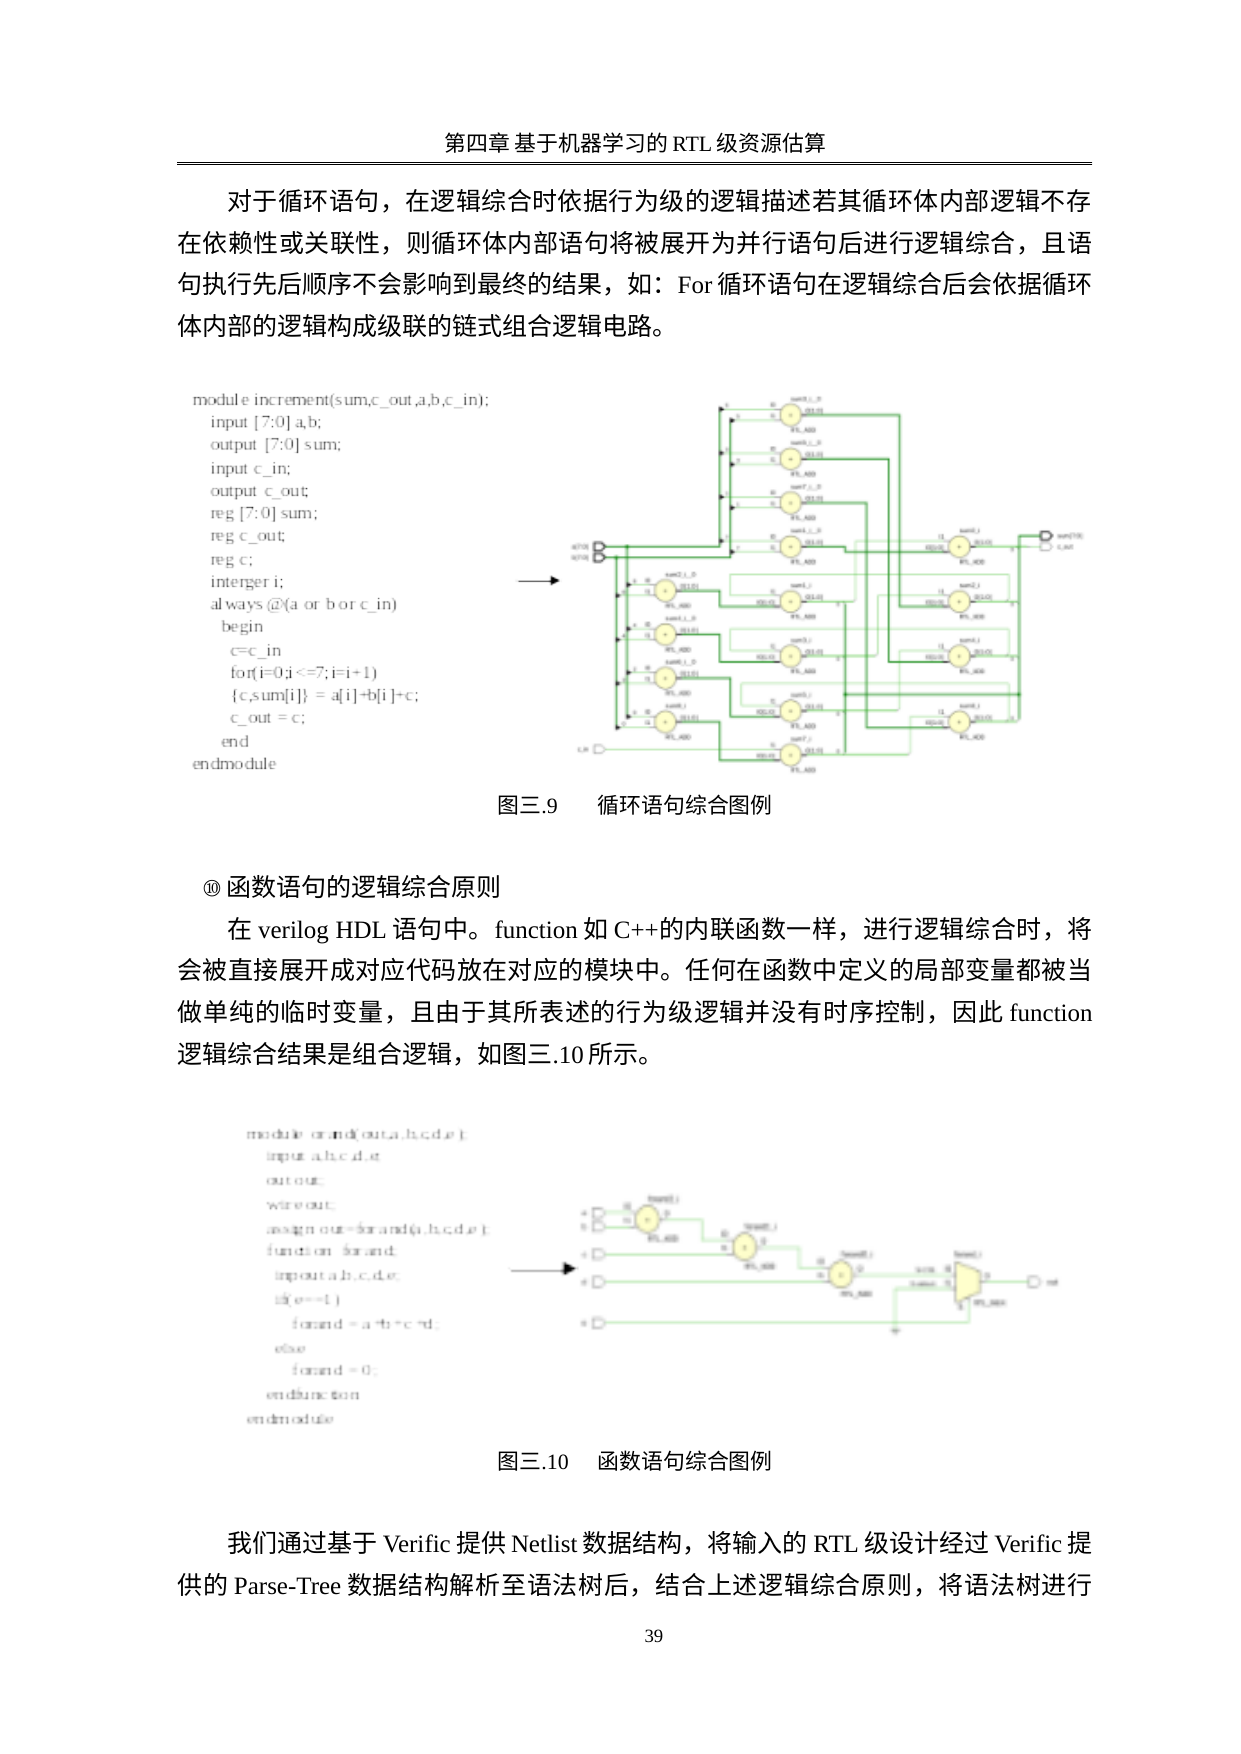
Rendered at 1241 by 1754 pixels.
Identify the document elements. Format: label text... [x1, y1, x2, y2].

text 对于循环语句，在逻辑综合时依据行为级的逻辑描述若其循环体内部逻辑不存在依赖性或关联性，则循环体内部语句将被展开为并行语句后进行逻辑综合，且语句执行先后顺序不会影响到最终的结果，如：For循环语句在逻辑综合后会依据循环体内部的逻辑构成级联的链式组合逻辑电路。 [177, 177, 1092, 344]
text 在verilog HDL语句中。function如C++的内联函数一样，进行逻辑综合时，将会被直接展开成对应代码放在对应的模块中。任何在函数中定义的局部变量都被当做单纯的临时变量，且由于其所表述的行为级逻辑并没有时序控制，因此function逻辑综合结果是组合逻辑，如图3.15所示。 [177, 905, 1092, 1071]
text 函数语句综合图例 [177, 1436, 1092, 1477]
text 循环语句综合图例 [177, 780, 1092, 821]
text ⑩函数语句的逻辑综合原则 [177, 863, 1092, 905]
